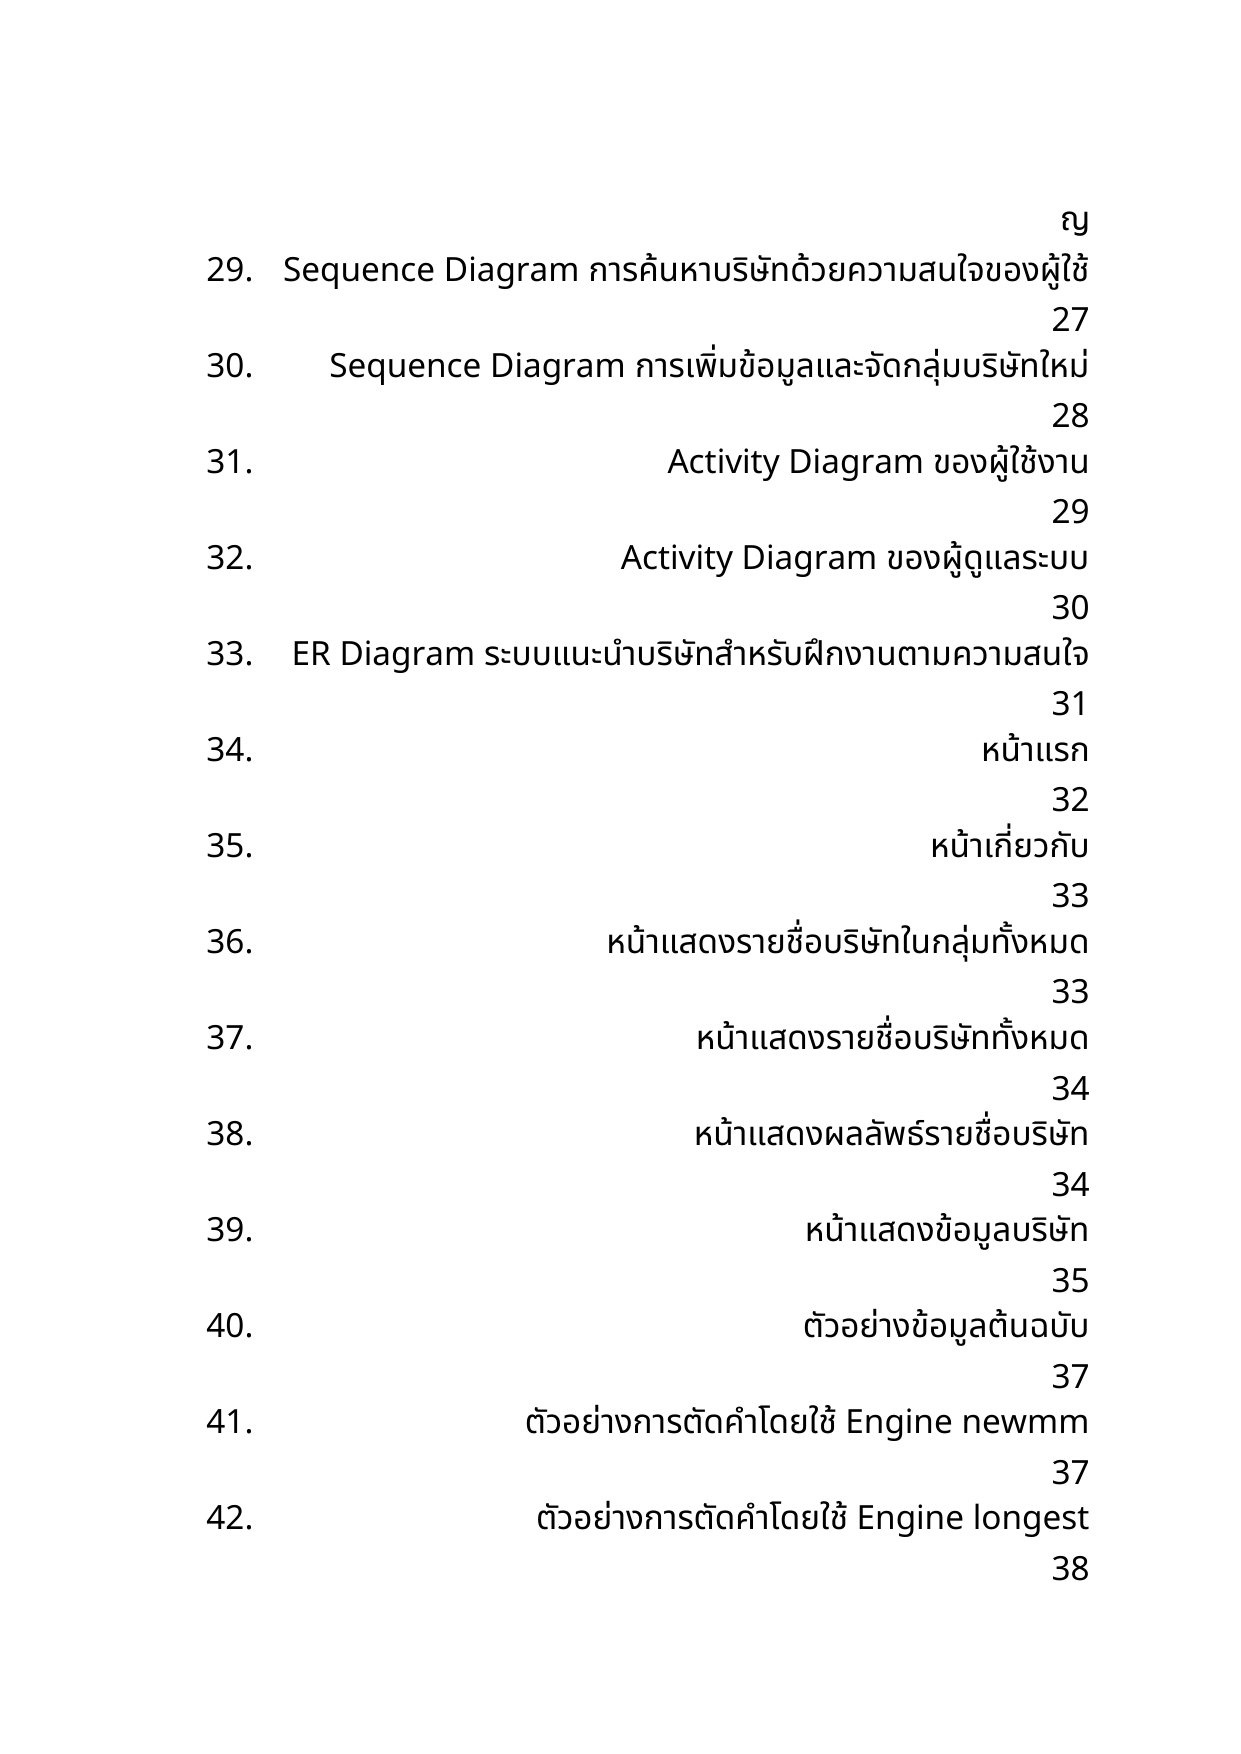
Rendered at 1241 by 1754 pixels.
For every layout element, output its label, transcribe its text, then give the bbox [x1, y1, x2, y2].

text ER Diagram ระบบแนะนำบริษัทสำหรับฝึกงานตามความสนใจ 31 [206, 629, 1090, 726]
text Activity Diagram ของผู้ใช้งาน 29 [206, 437, 1090, 533]
text ตัวอย่างการตัดคำโดยใช้ Engine newmm 37 [206, 1398, 1090, 1494]
text ตัวอย่างการตัดคำโดยใช้ Engine longest 38 [206, 1494, 1090, 1590]
text หน้าแรก 32 [206, 726, 1090, 822]
text ตัวอย่างข้อมูลต้นฉบับ 37 [206, 1302, 1090, 1398]
text Activity Diagram ของผู้ดูแลระบบ 30 [206, 533, 1090, 629]
text หน้าแสดงข้อมูลบริษัท 35 [206, 1206, 1090, 1302]
text หน้าแสดงผลลัพธ์รายชื่อบริษัท 34 [206, 1110, 1090, 1206]
text หน้าเกี่ยวกับ 33 [206, 822, 1090, 918]
text หน้าแสดงรายชื่อบริษัทในกลุ่มทั้งหมด 33 [206, 918, 1090, 1014]
text Sequence Diagram การค้นหาบริษัทด้วยความสนใจของผู้ใช้ 27 [206, 245, 1090, 341]
text Sequence Diagram การเพิ่มข้อมูลและจัดกลุ่มบริษัทใหม่ 28 [206, 341, 1090, 437]
text หน้าแสดงรายชื่อบริษัททั้งหมด 34 [206, 1014, 1090, 1110]
